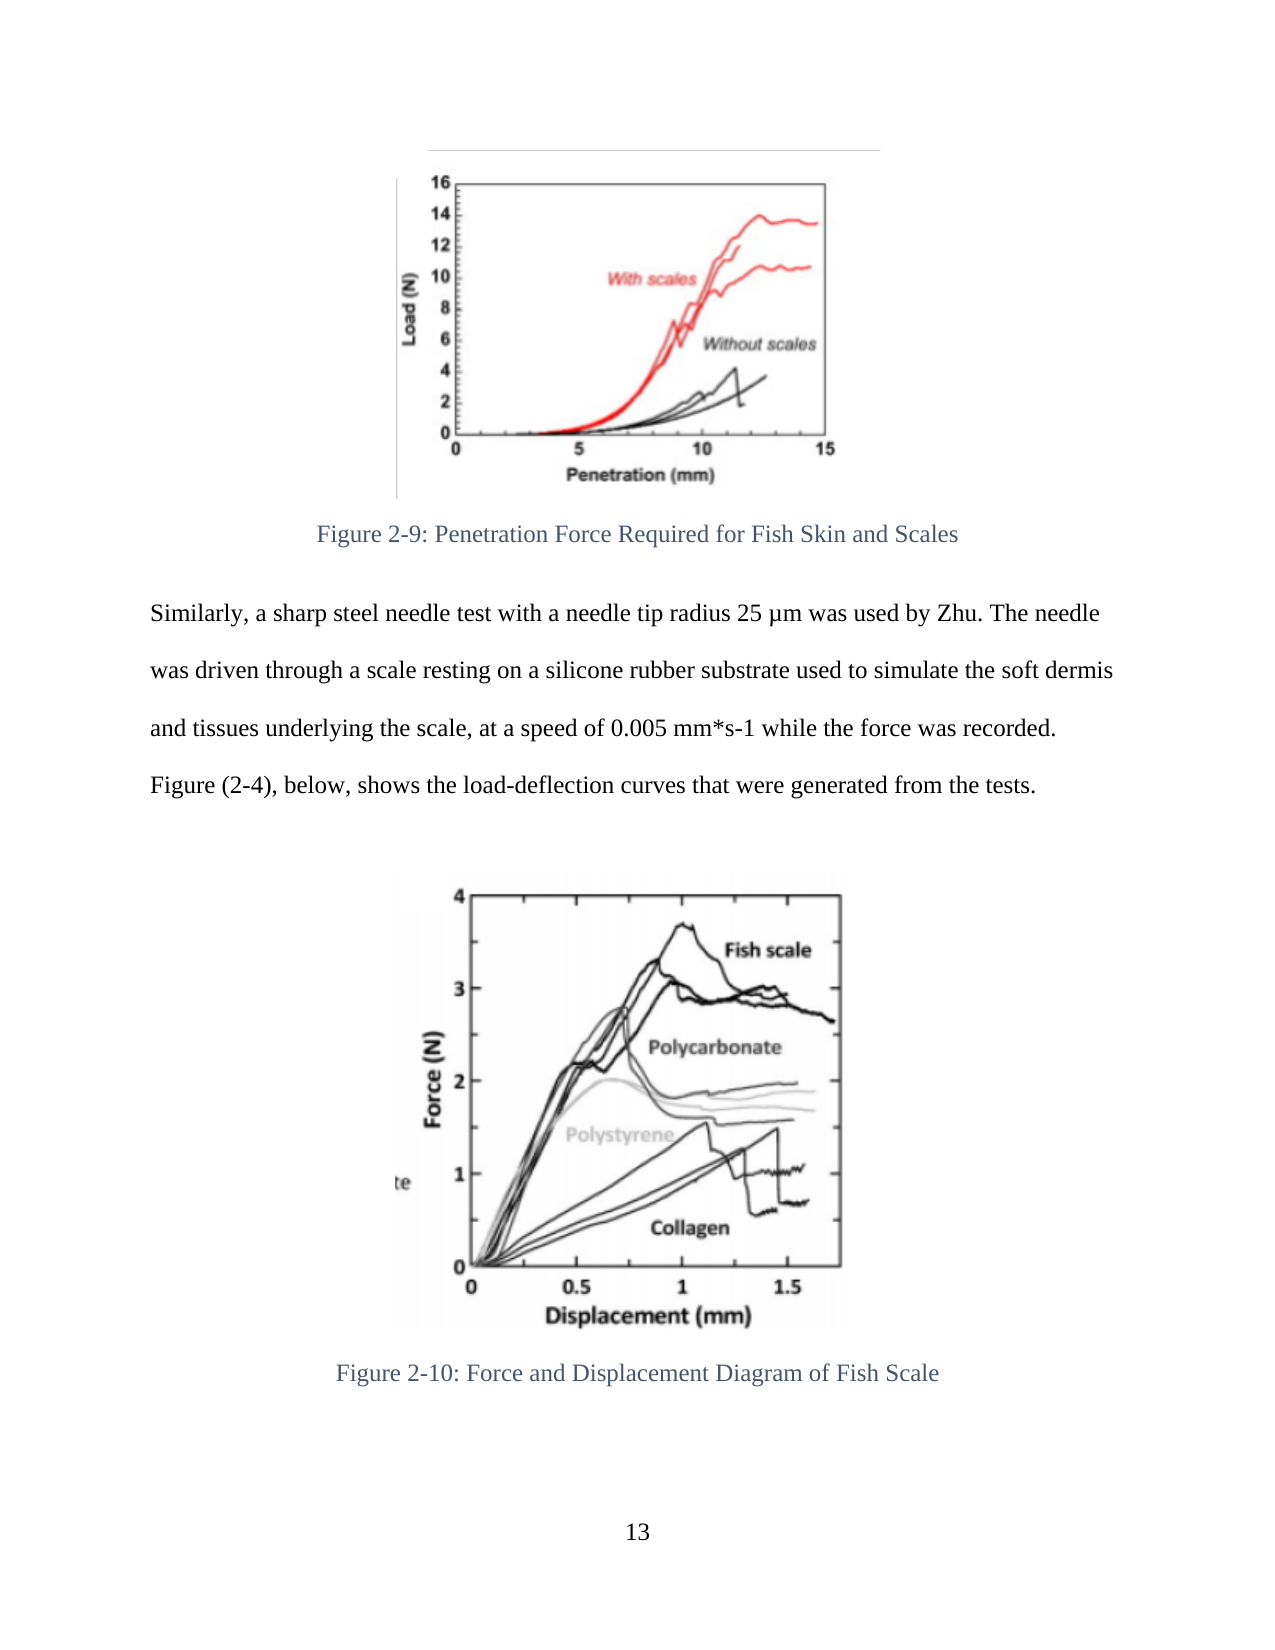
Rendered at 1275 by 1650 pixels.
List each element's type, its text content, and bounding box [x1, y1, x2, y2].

picture [395, 861, 880, 1338]
text Similarly, a sharp steel needle test with a needle tip radius 25 µm was used by Zhu. The needle was driven through a scale resting on a silicone rubber substrate used to simulate the soft dermis and tissues underlying the scale, at a speed of 0.005 mm*s-1 while the force was recorded. Figure (2-4), below, shows the load-deflection curves that were generated from the tests. [150, 598, 1125, 799]
picture [394, 150, 881, 499]
